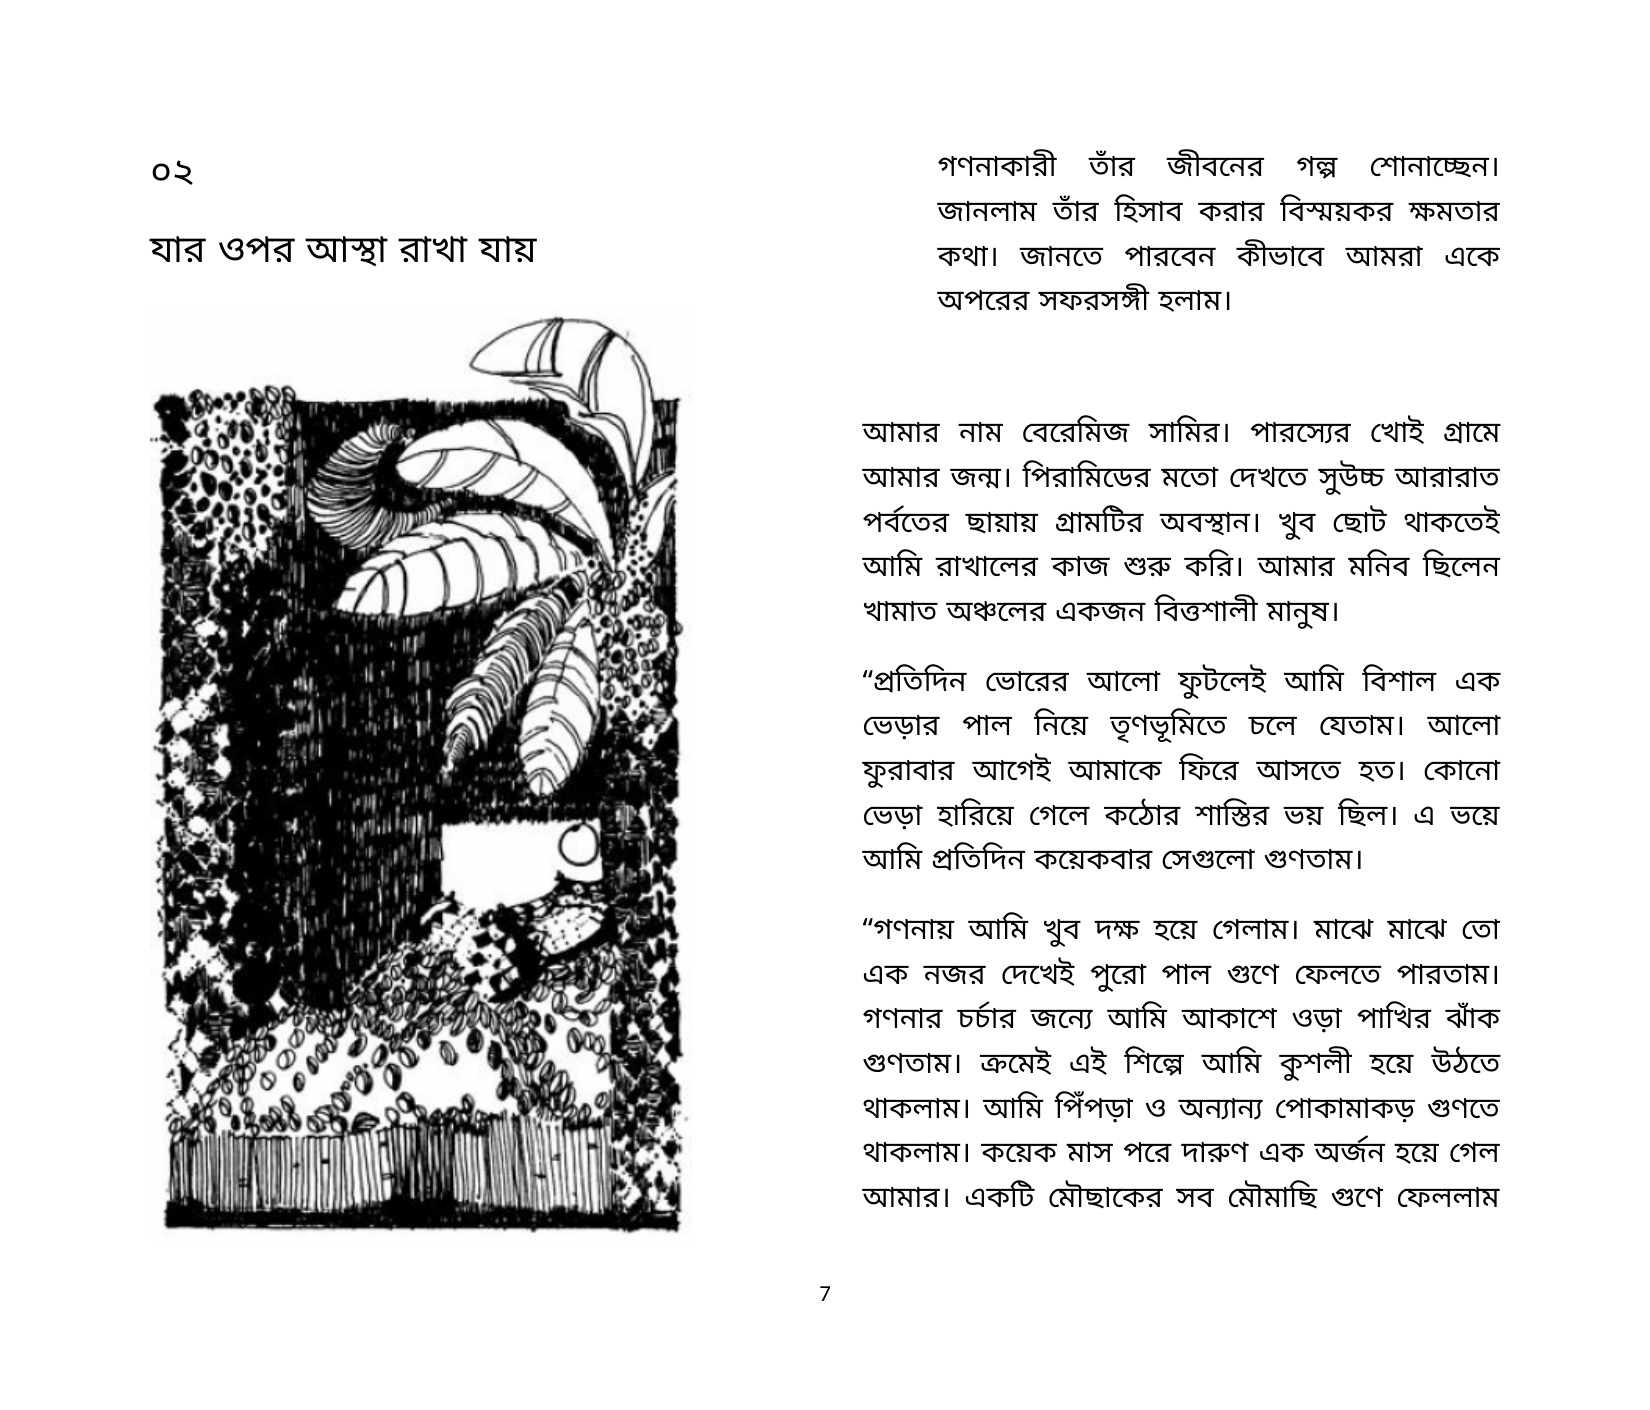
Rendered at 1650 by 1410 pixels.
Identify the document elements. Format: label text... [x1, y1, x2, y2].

text “প্রতিদিন ভোরের আলো ফুটলেই আমি বিশাল এক ভেড়ার পাল নিয়ে তৃণভূমিতে চলে যেতাম। আলো ফুরাবার আগেই আমাকে ফিরে আসতে হত। কোনো ভেড়া হারিয়ে গেলে কঠোর শাস্তির ভয় ছিল। এ ভয়ে আমি প্রতিদিন কয়েকবার সেগুলো গুণতাম। [862, 660, 1500, 882]
text ০২ [150, 150, 787, 200]
text যার ওপর আস্থা রাখা যায় [150, 228, 787, 278]
text আমার নাম বেরেমিজ সামির। পারস্যের খোই গ্রামে আমার জন্ম। পিরামিডের মতো দেখতে সুউচ্চ আরারাত পর্বতের ছায়ায় গ্রামটির অবস্থান। খুব ছোট থাকতেই আমি রাখালের কাজ শুরু করি। আমার মনিব ছিলেন খামাত অঞ্চলের একজন বিত্তশালী মানুষ। [862, 416, 1500, 633]
picture [150, 306, 693, 1244]
text গণনাকারী তাঁর জীবনের গল্প শোনাচ্ছেন। জানলাম তাঁর হিসাব করার বিস্ময়কর ক্ষমতার কথা। জানতে পারবেন কীভাবে আমরা একে অপরের সফরসঙ্গী হলাম। [937, 150, 1500, 323]
